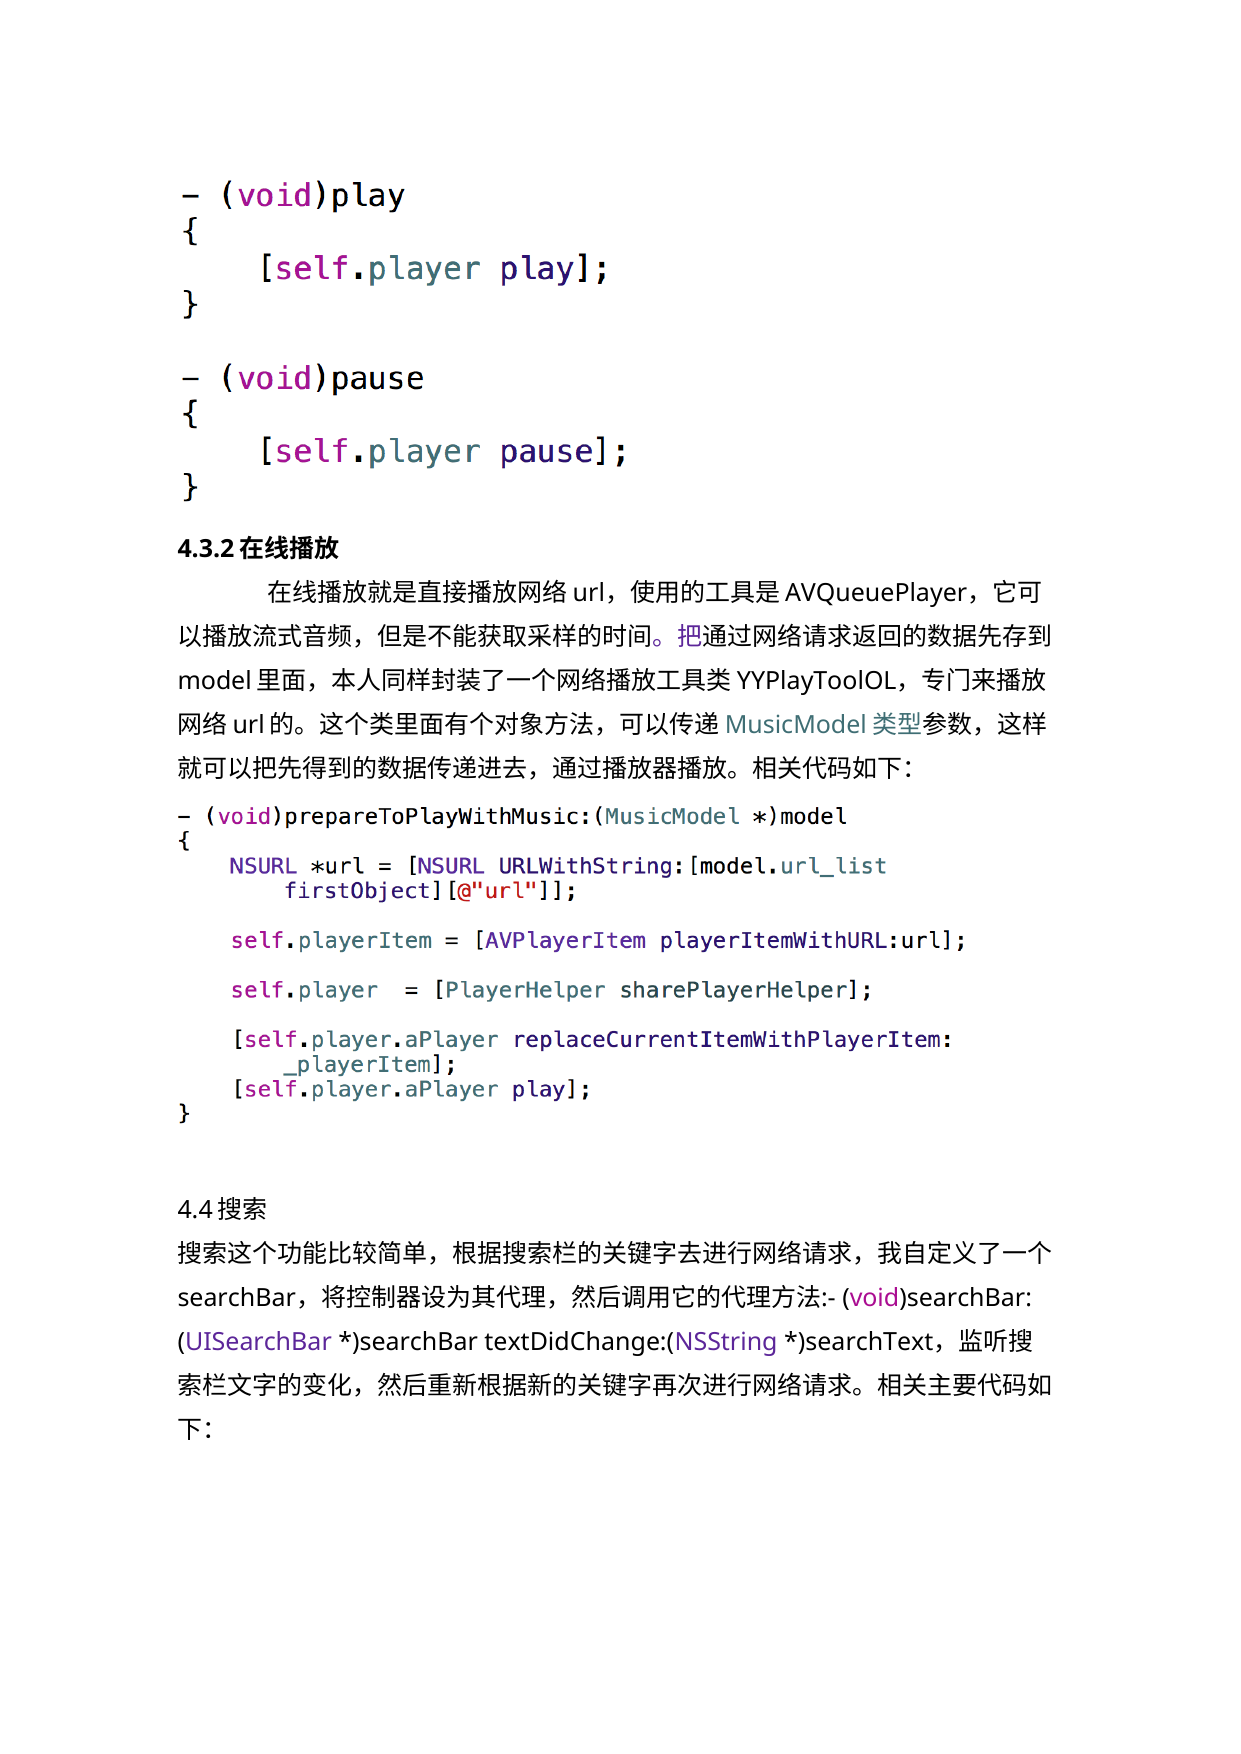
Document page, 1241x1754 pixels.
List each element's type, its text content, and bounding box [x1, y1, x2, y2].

picture [177, 172, 1050, 507]
text 4.4搜索 [177, 1185, 1053, 1229]
text 在线播放就是直接播放网络url，使用的工具是AVQueuePlayer，它可以播放流式音频，但是不能获取采样的时间。把通过网络请求返回的数据先存到model里面，本人同样封装了一个网络播放工具类YYPlayToolOL，专门来播放网络url的。这个类里面有个对象方法，可以传递MusicModel类型参数，这样就可以把先得到的数据传递进去，通过播放器播放。相关代码如下： [177, 568, 1053, 789]
text 搜索这个功能比较简单，根据搜索栏的关键字去进行网络请求，我自定义了一个searchBar，将控制器设为其代理，然后调用它的代理方法:- (void)searchBar:(UISearchBar *)searchBar textDidChange:(NSString *)searchText，监听搜索栏文字的变化，然后重新根据新的关键字再次进行网络请求。相关主要代码如下： [177, 1229, 1053, 1450]
picture [177, 788, 1003, 1140]
